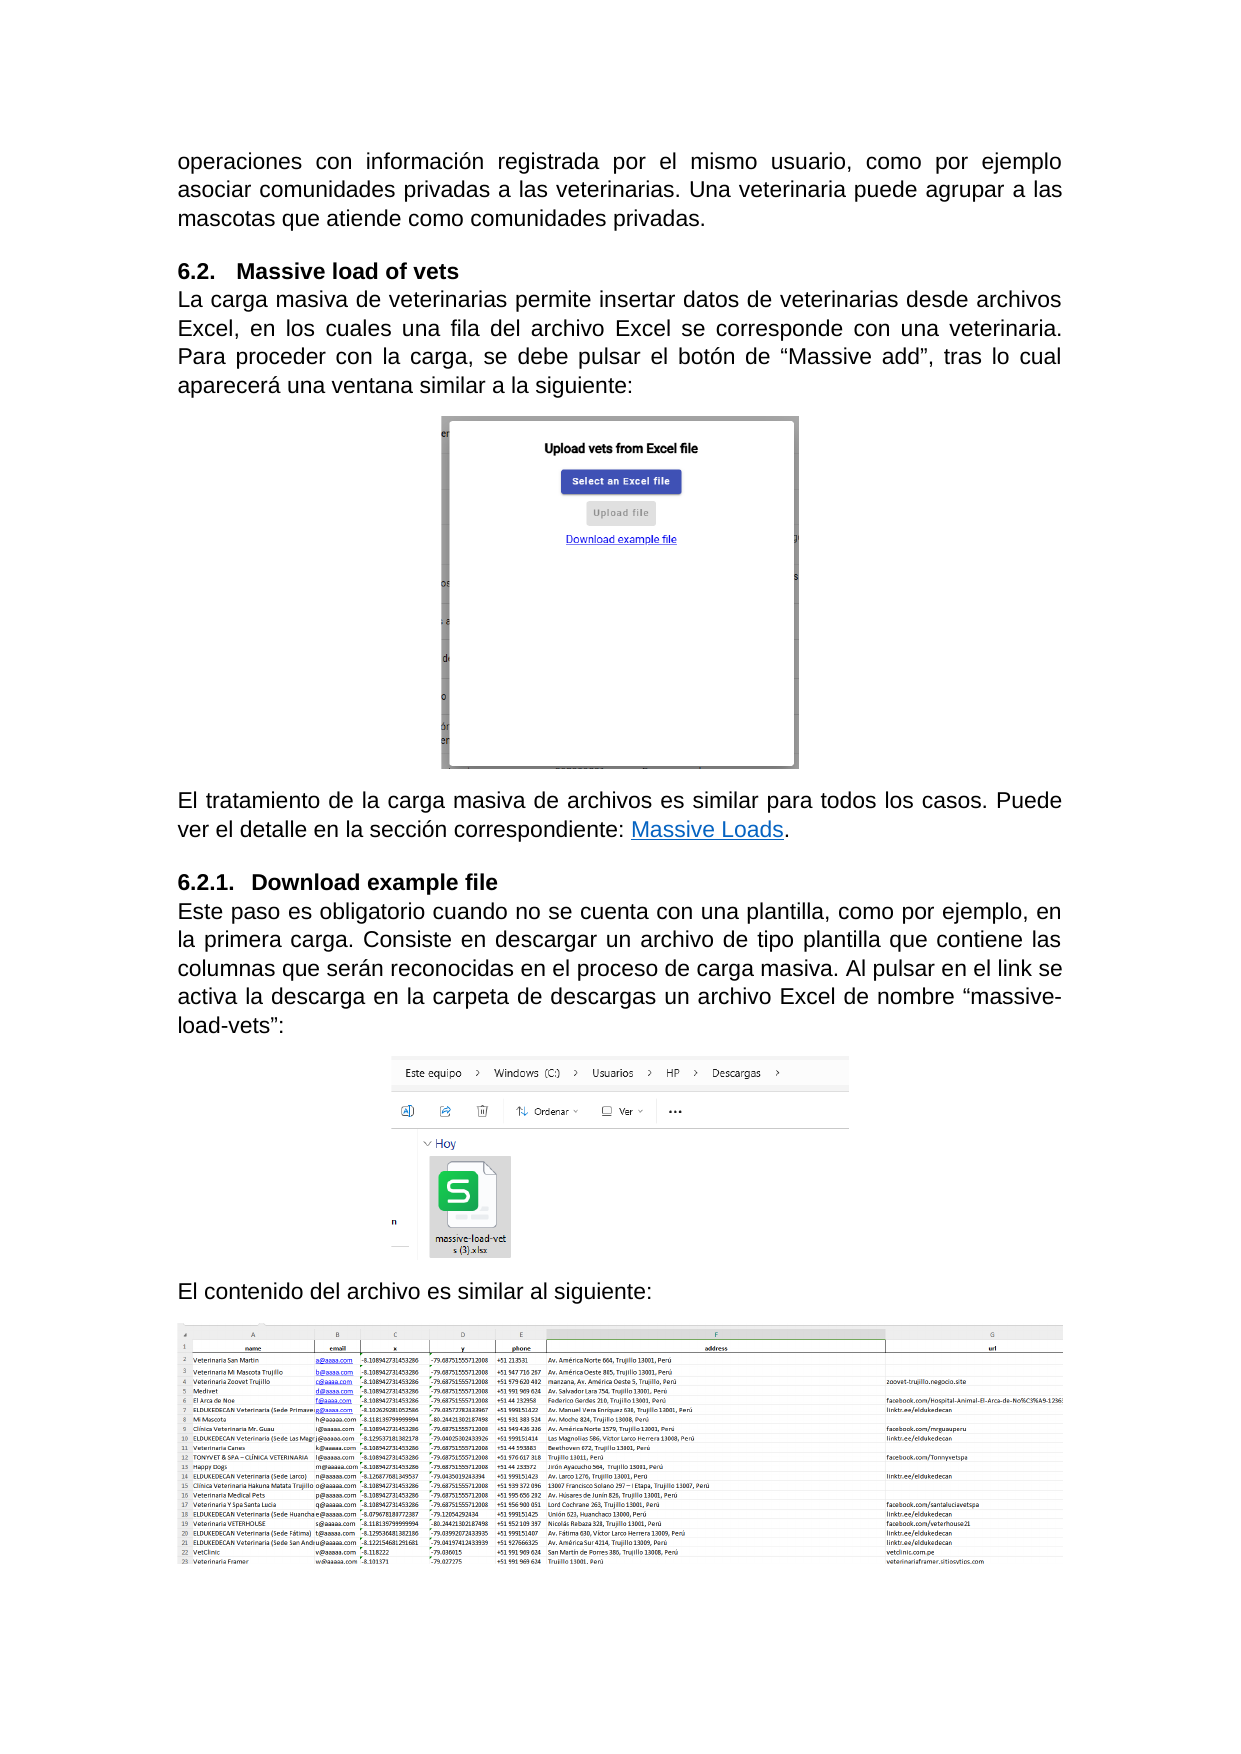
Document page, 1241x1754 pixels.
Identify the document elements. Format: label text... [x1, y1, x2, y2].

picture [391, 1056, 849, 1260]
subtitle Download example file [177, 869, 1063, 896]
text Este paso es obligatorio cuando no se cuenta con una plantilla, como por ejemplo, en la primera carga. Consiste en descargar un archivo de tipo plantilla que contiene las columnas que serán reconocidas en el proceso de carga masiva. Al pulsar en el link se activa la descarga en la carpeta de descargas un archivo Excel de nombre “massive-load-vets”: [177, 898, 1063, 1038]
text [177, 148, 1063, 231]
text El contenido del archivo es similar al siguiente: [177, 1278, 1063, 1304]
subtitle Massive load of vets [177, 258, 1063, 284]
picture [441, 416, 799, 769]
text El tratamiento de la carga masiva de archivos es similar para todos los casos. Puede ver el detalle en la sección correspondiente: Massive Loads. [177, 787, 1063, 842]
picture [177, 1323, 1063, 1564]
text La carga masiva de veterinarias permite insertar datos de veterinarias desde archivos Excel, en los cuales una fila del archivo Excel se corresponde con una veterinaria. Para proceder con la carga, se debe pulsar el botón de “Massive add”, tras lo cual aparecerá una ventana similar a la siguiente: [177, 286, 1063, 398]
